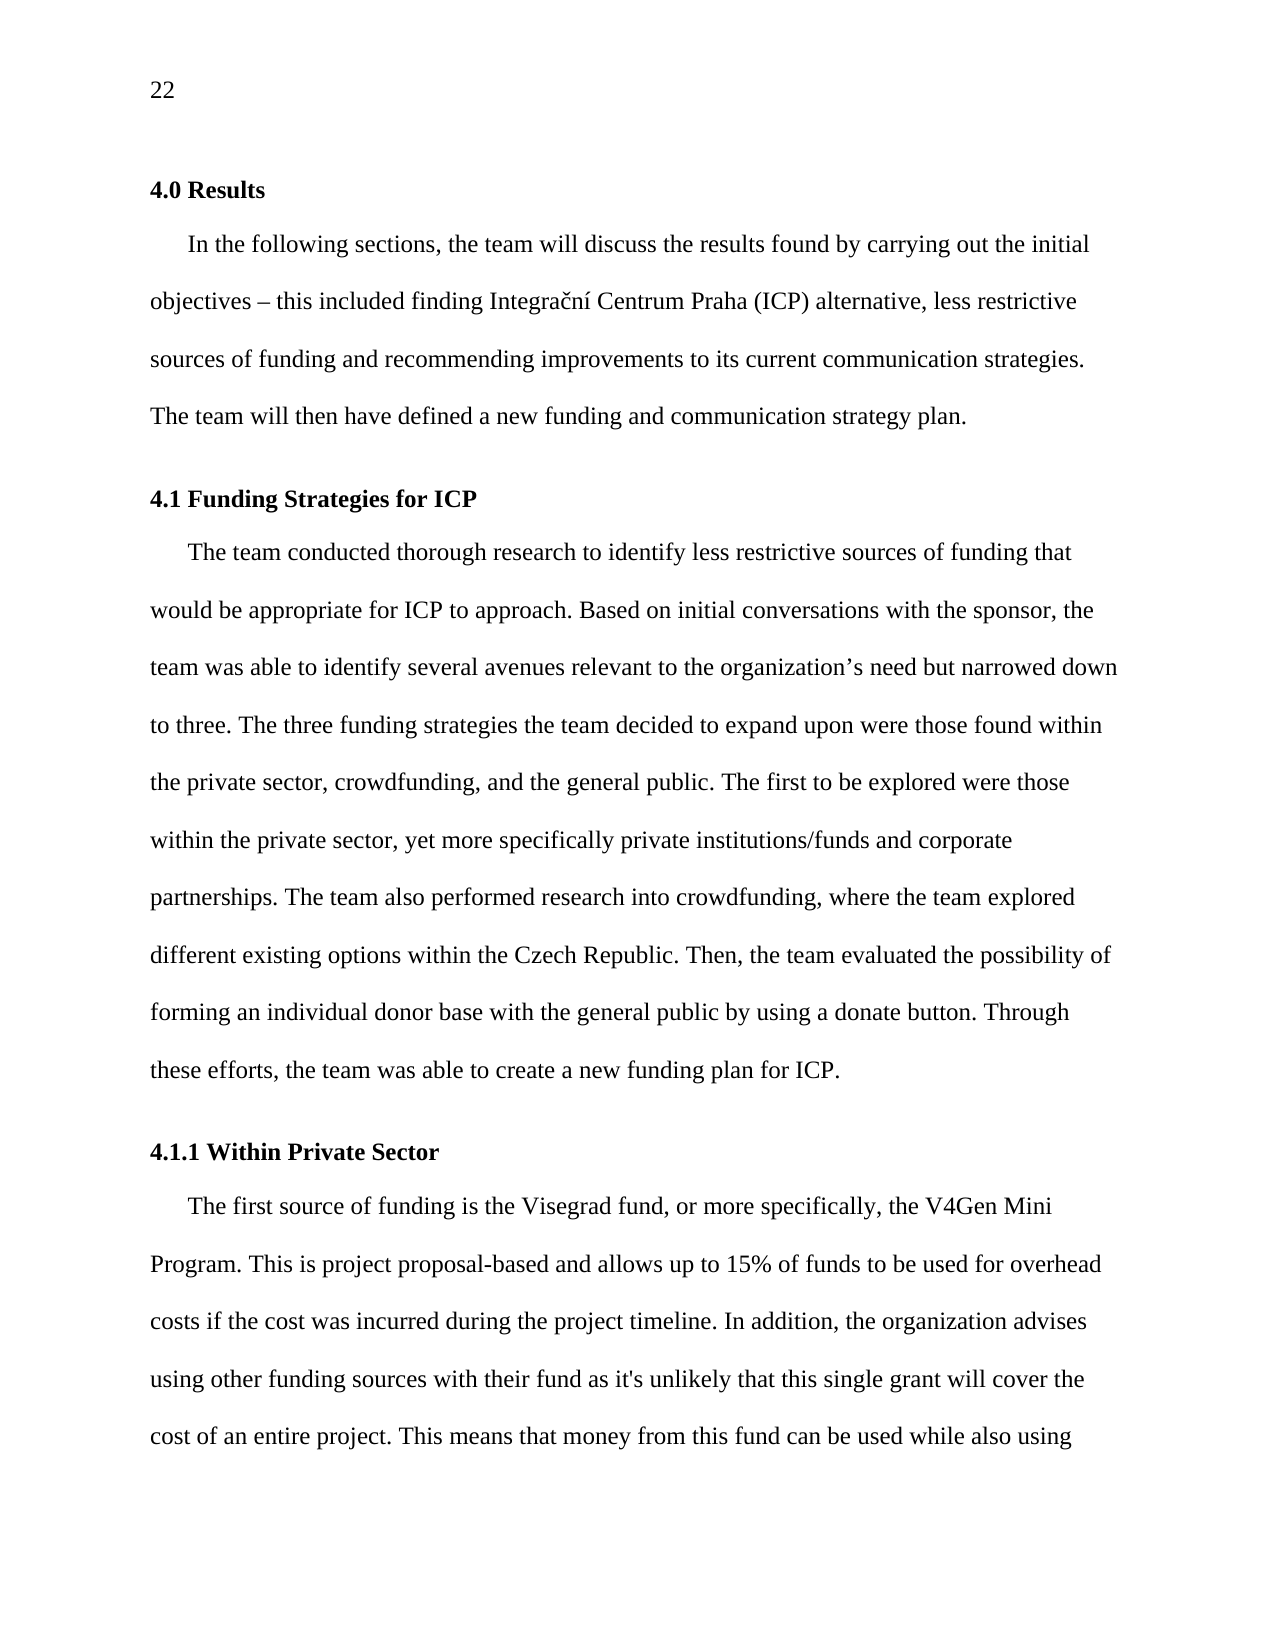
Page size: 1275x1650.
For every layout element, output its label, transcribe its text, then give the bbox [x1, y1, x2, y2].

text The team conducted thorough research to identify less restrictive sources of funding that would be appropriate for ICP to approach. Based on initial conversations with the sponsor, the team was able to identify several avenues relevant to the organization’s need but narrowed down to three. The three funding strategies the team decided to expand upon were those found within the private sector, crowdfunding, and the general public. The first to be explored were those within the private sector, yet more specifically private institutions/funds and corporate partnerships. The team also performed research into crowdfunding, where the team explored different existing options within the Czech Republic. Then, the team evaluated the possibility of forming an individual donor base with the general public by using a donate button. Through these efforts, the team was able to create a new funding plan for ICP. [150, 537, 1125, 1084]
subtitle 4.1.1 Within Private Sector [150, 1137, 1125, 1166]
text In the following sections, the team will discuss the results found by carrying out the initial objectives – this included finding Integrační Centrum Praha (ICP) alternative, less restrictive sources of funding and recommending improvements to its current communication strategies. The team will then have defined a new funding and communication strategy plan. [150, 229, 1125, 430]
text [150, 1191, 1125, 1450]
subtitle 4.1 Funding Strategies for ICP [150, 484, 1125, 512]
subtitle 4.0 Results [150, 175, 1125, 204]
